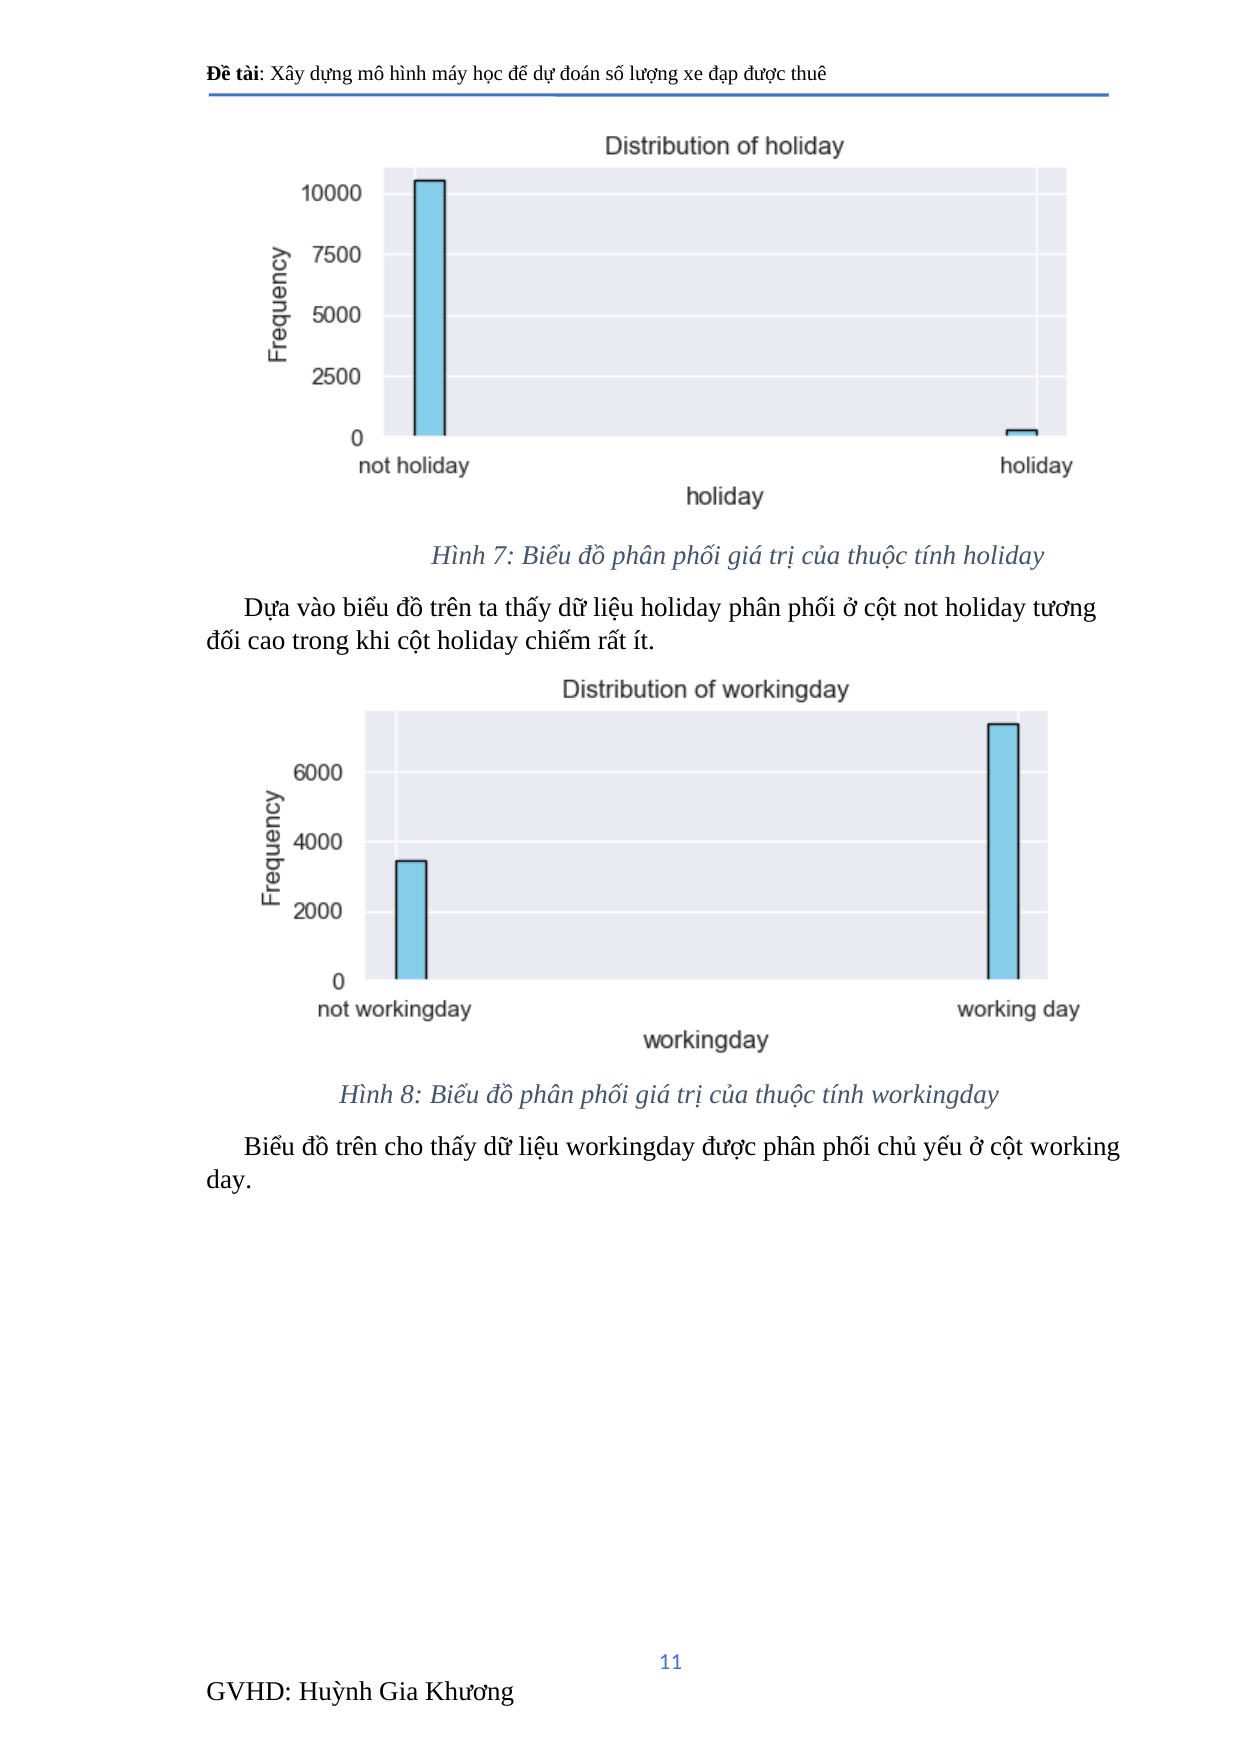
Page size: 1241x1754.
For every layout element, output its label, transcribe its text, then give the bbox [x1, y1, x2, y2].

picture [255, 123, 1086, 520]
picture [253, 674, 1087, 1059]
text Biểu đồ trên cho thấy dữ liệu workingday được phân phối chủ yếu ở cột working day. [206, 1130, 1134, 1194]
text Hình 8: Biểu đồ phân phối giá trị của thuộc tính workingday [206, 1078, 1134, 1109]
text Dựa vào biểu đồ trên ta thấy dữ liệu holiday phân phối ở cột not holiday tương đối cao trong khi cột holiday chiếm rất ít. [206, 591, 1134, 656]
text Hình 7: Biểu đồ phân phối giá trị của thuộc tính holiday [356, 539, 1134, 570]
